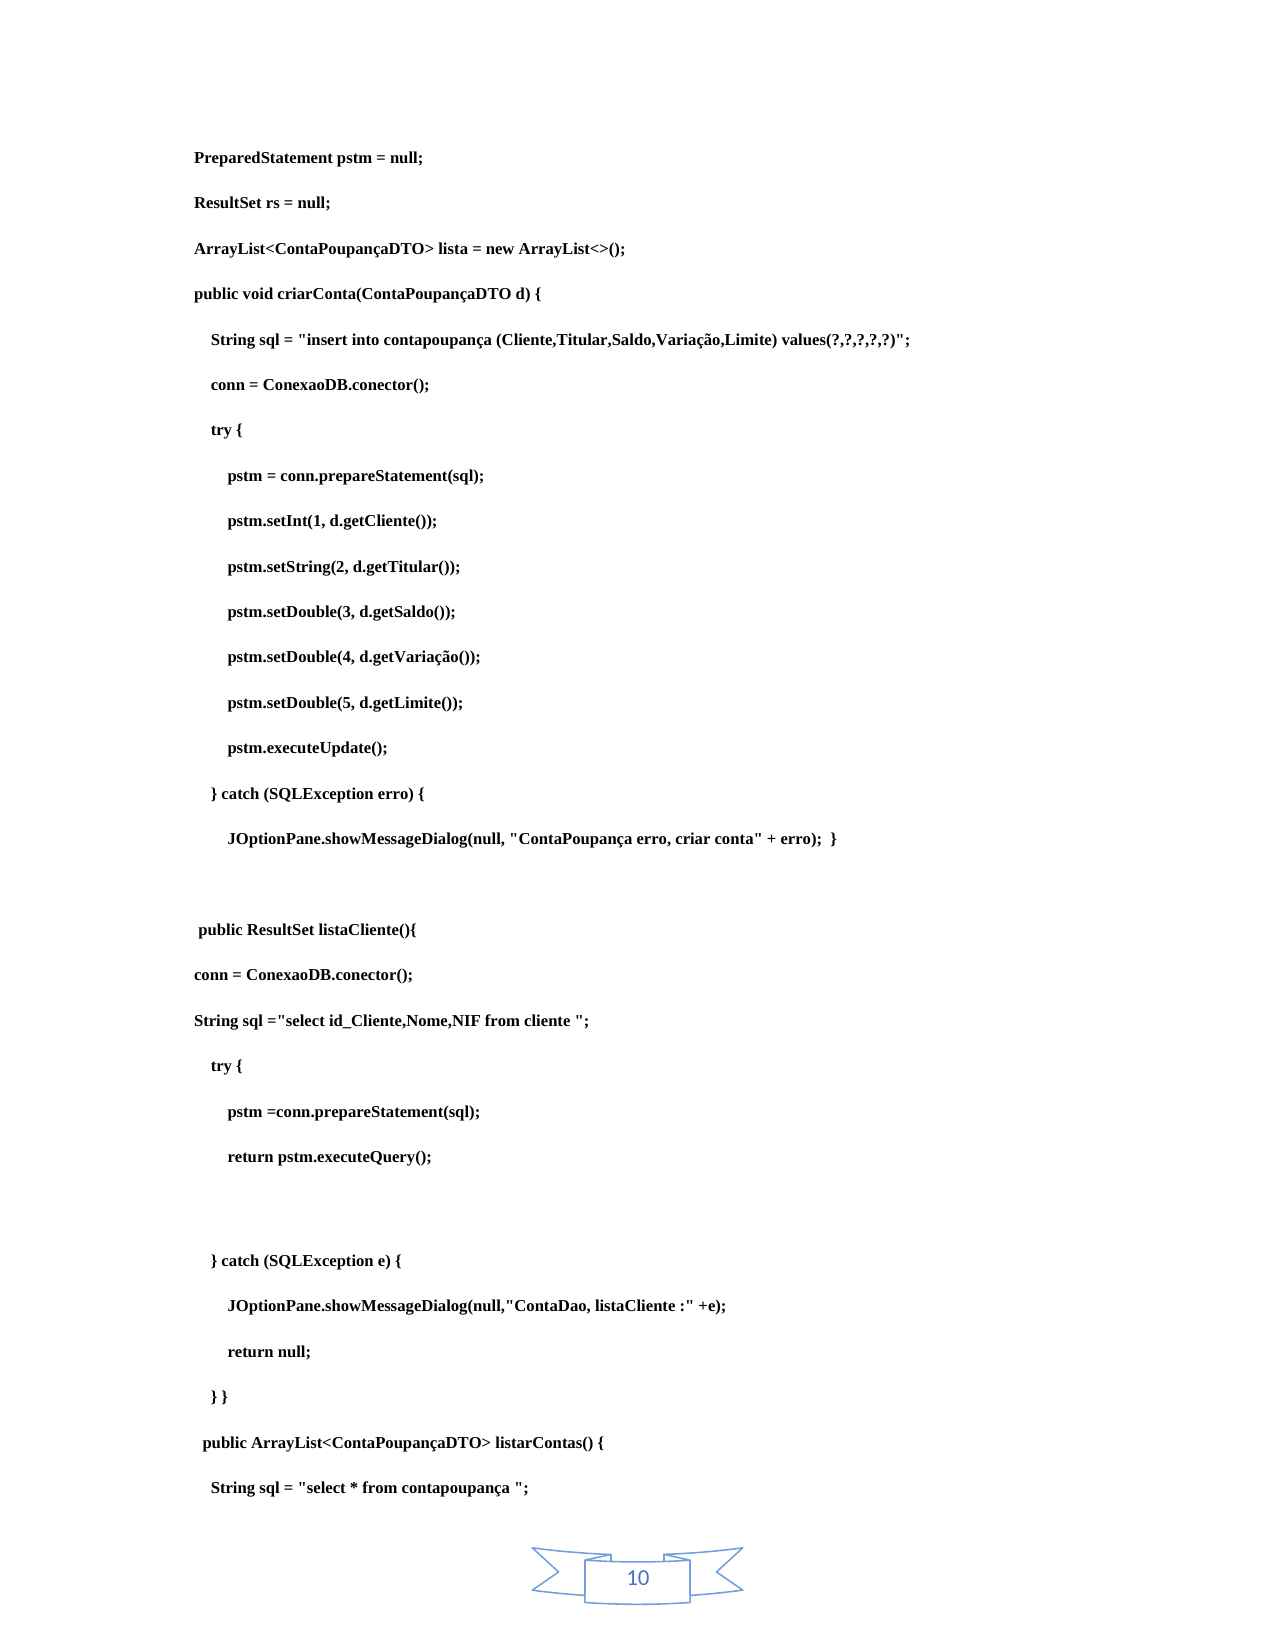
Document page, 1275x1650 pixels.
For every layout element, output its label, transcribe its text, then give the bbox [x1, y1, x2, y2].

text try { [177, 1056, 1098, 1075]
text pstm.setDouble(5, d.getLimite()); [177, 693, 1098, 712]
text conn = ConexaoDB.conector(); [177, 965, 1098, 984]
text pstm =conn.prepareStatement(sql); [177, 1101, 1098, 1121]
text ResultSet rs = null; [177, 193, 1098, 212]
text } catch (SQLException erro) { [177, 783, 1098, 803]
text public ArrayList<ContaPoupançaDTO> listarContas() { [177, 1432, 1098, 1452]
text conn = ConexaoDB.conector(); [177, 375, 1098, 394]
text JOptionPane.showMessageDialog(null,"ContaDao, listaCliente :" +e); [177, 1296, 1098, 1315]
text ArrayList<ContaPoupançaDTO> lista = new ArrayList<>(); [177, 238, 1098, 258]
text pstm.setDouble(4, d.getVariação()); [177, 647, 1098, 666]
text public void criarConta(ContaPoupançaDTO d) { [177, 284, 1098, 303]
text pstm.setInt(1, d.getCliente()); [177, 511, 1098, 530]
text pstm.executeUpdate(); [177, 738, 1098, 757]
text public ResultSet listaCliente(){ [177, 920, 1098, 939]
text String sql = "select * from contapoupança "; [177, 1478, 1098, 1497]
text } catch (SQLException e) { [177, 1251, 1098, 1270]
text PreparedStatement pstm = null; [177, 148, 1098, 167]
text String sql = "insert into contapoupança (Cliente,Titular,Saldo,Variação,Limite) values(?,?,?,?,?)"; [177, 329, 1098, 348]
text } } [177, 1387, 1098, 1406]
text pstm.setDouble(3, d.getSaldo()); [177, 602, 1098, 621]
text return pstm.executeQuery(); [177, 1147, 1098, 1166]
text return null; [177, 1342, 1098, 1361]
text String sql ="select id_Cliente,Nome,NIF from cliente "; [177, 1011, 1098, 1030]
text JOptionPane.showMessageDialog(null, "ContaPoupança erro, criar conta" + erro); } [177, 829, 1098, 848]
text pstm.setString(2, d.getTitular()); [177, 556, 1098, 576]
text pstm = conn.prepareStatement(sql); [177, 466, 1098, 485]
text try { [177, 420, 1098, 439]
